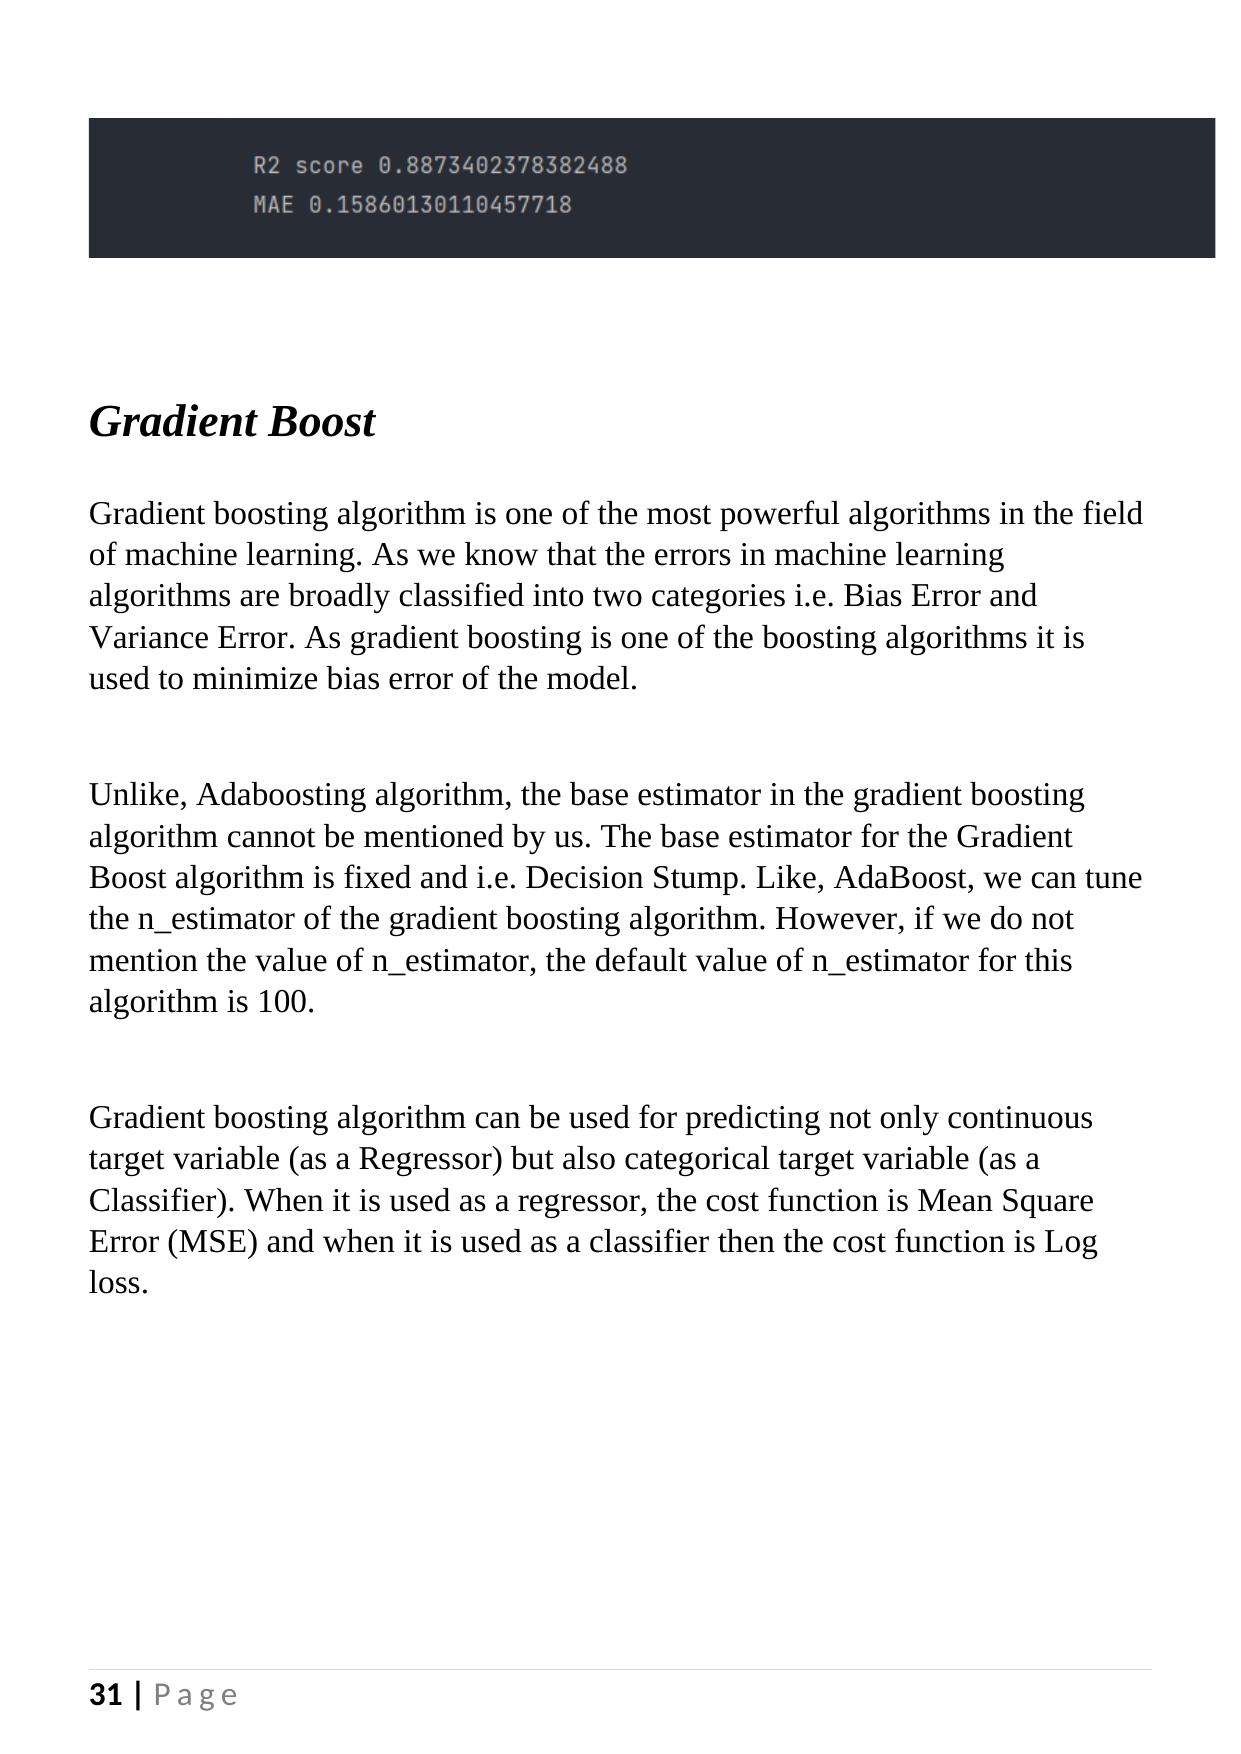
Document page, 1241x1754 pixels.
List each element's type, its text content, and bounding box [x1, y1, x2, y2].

text Gradient Boost Gradient boosting algorithm is one of the most powerful algorithms in the field of machine learning. As we know that the errors in machine learning algorithms are broadly classified into two categories i.e. Bias Error and Variance Error. As gradient boosting is one of the boosting algorithms it is used to minimize bias error of the model. [89, 393, 1152, 697]
text Unlike, Adaboosting algorithm, the base estimator in the gradient boosting algorithm cannot be mentioned by us. The base estimator for the Gradient Boost algorithm is fixed and i.e. Decision Stump. Like, AdaBoost, we can tune the n_estimator of the gradient boosting algorithm. However, if we do not mention the value of n_estimator, the default value of n_estimator for this algorithm is 100. [89, 774, 1152, 1019]
picture [88, 118, 1216, 258]
text Gradient boosting algorithm can be used for predicting not only continuous target variable (as a Regressor) but also categorical target variable (as a Classifier). When it is used as a regressor, the cost function is Mean Square Error (MSE) and when it is used as a classifier then the cost function is Log loss. [89, 1097, 1152, 1345]
